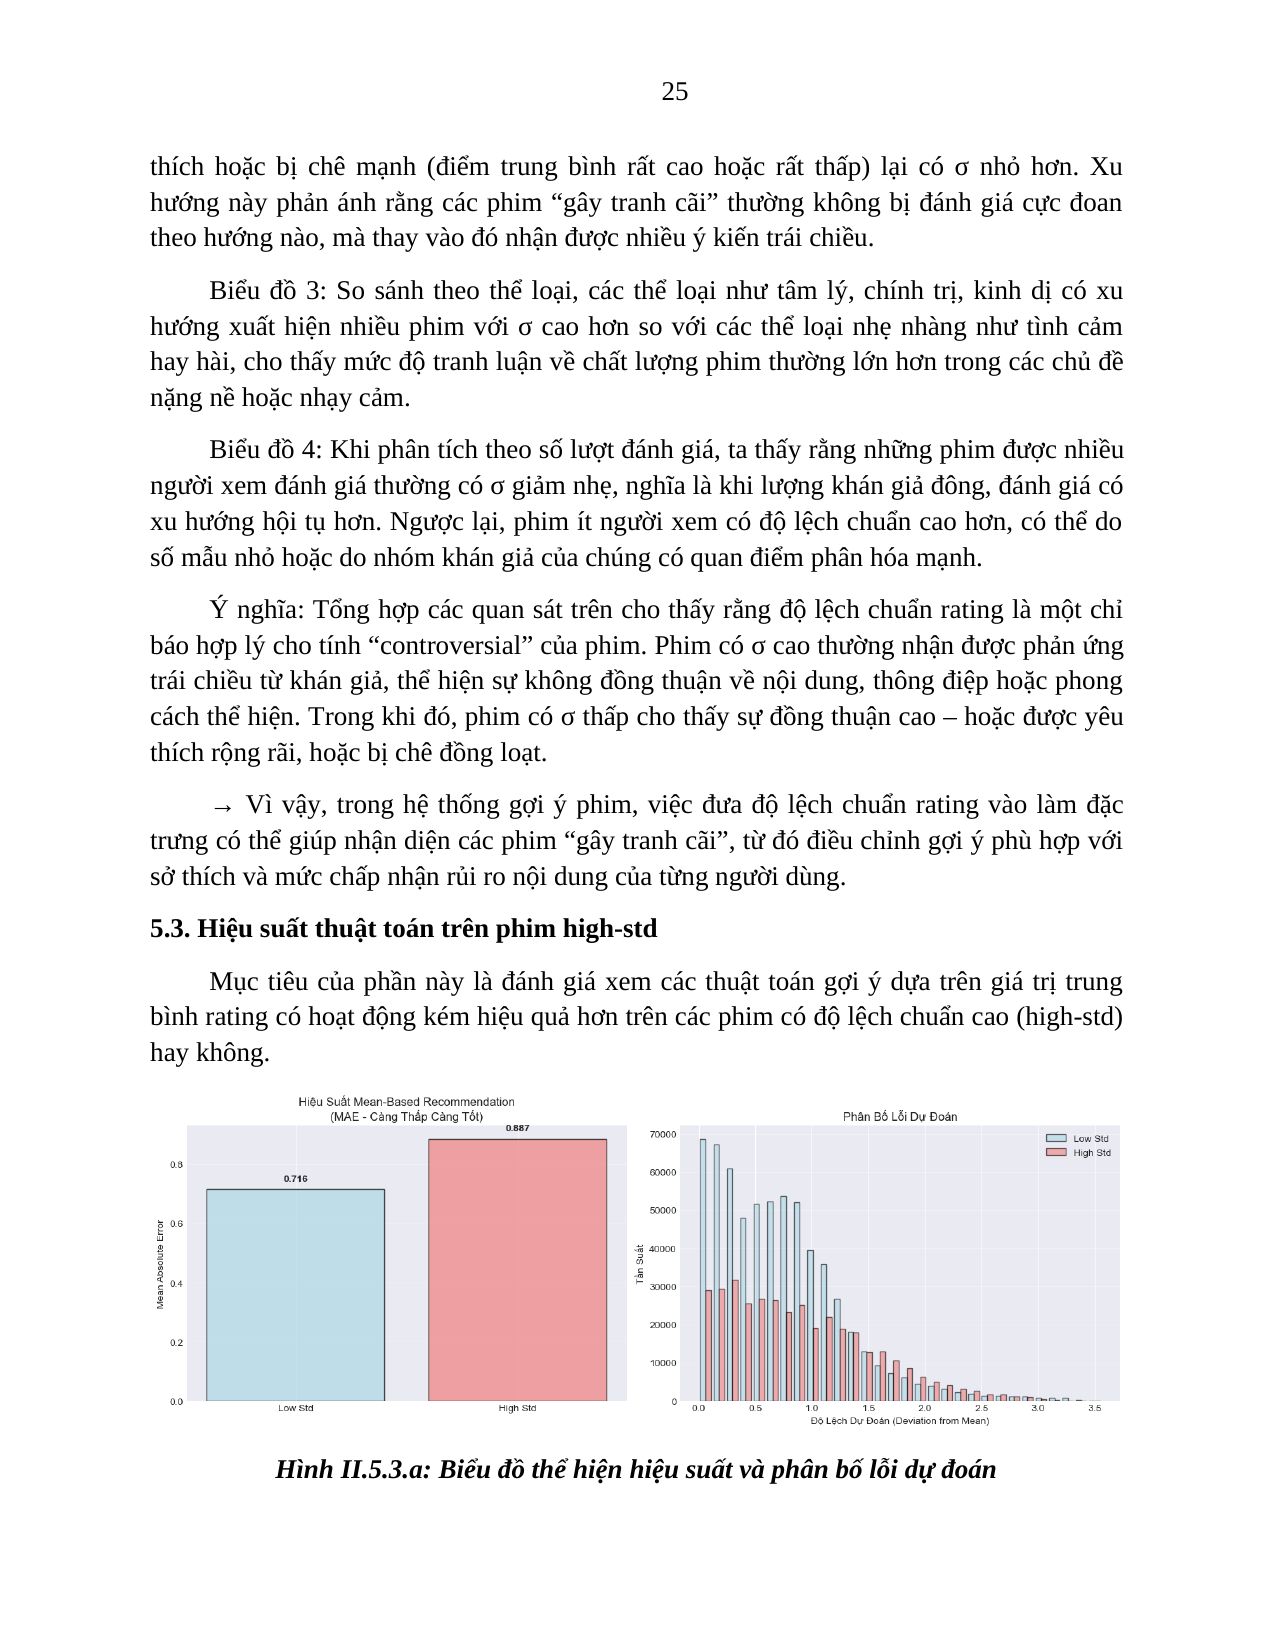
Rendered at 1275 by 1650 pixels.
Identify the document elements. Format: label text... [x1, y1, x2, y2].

picture [150, 1088, 1125, 1432]
text Hình II.5.3.a: Biểu đồ thể hiện hiệu suất và phân bố lỗi dự đoán [150, 1453, 1125, 1484]
text 5.3. Hiệu suất thuật toán trên phim high-std [150, 912, 1125, 943]
text Mục tiêu của phần này là đánh giá xem các thuật toán gợi ý dựa trên giá trị trung bình rating có hoạt động kém hiệu quả hơn trên các phim có độ lệch chuẩn cao (high-std) hay không. [150, 964, 1125, 1067]
text Biểu đồ 4: Khi phân tích theo số lượt đánh giá, ta thấy rằng những phim được nhiều người xem đánh giá thường có σ giảm nhẹ, nghĩa là khi lượng khán giả đông, đánh giá có xu hướng hội tụ hơn. Ngược lại, phim ít người xem có độ lệch chuẩn cao hơn, có thể do số mẫu nhỏ hoặc do nhóm khán giả của chúng có quan điểm phân hóa mạnh. [150, 433, 1125, 572]
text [150, 150, 1125, 253]
text Ý nghĩa: Tổng hợp các quan sát trên cho thấy rằng độ lệch chuẩn rating là một chỉ báo hợp lý cho tính “controversial” của phim. Phim có σ cao thường nhận được phản ứng trái chiều từ khán giả, thể hiện sự không đồng thuận về nội dung, thông điệp hoặc phong cách thể hiện. Trong khi đó, phim có σ thấp cho thấy sự đồng thuận cao – hoặc được yêu thích rộng rãi, hoặc bị chê đồng loạt. [150, 593, 1125, 767]
text → Vì vậy, trong hệ thống gợi ý phim, việc đưa độ lệch chuẩn rating vào làm đặc trưng có thể giúp nhận diện các phim “gây tranh cãi”, từ đó điều chỉnh gợi ý phù hợp với sở thích và mức chấp nhận rủi ro nội dung của từng người dùng. [150, 788, 1125, 891]
text Biểu đồ 3: So sánh theo thể loại, các thể loại như tâm lý, chính trị, kinh dị có xu hướng xuất hiện nhiều phim với σ cao hơn so với các thể loại nhẹ nhàng như tình cảm hay hài, cho thấy mức độ tranh luận về chất lượng phim thường lớn hơn trong các chủ đề nặng nề hoặc nhạy cảm. [150, 274, 1125, 412]
